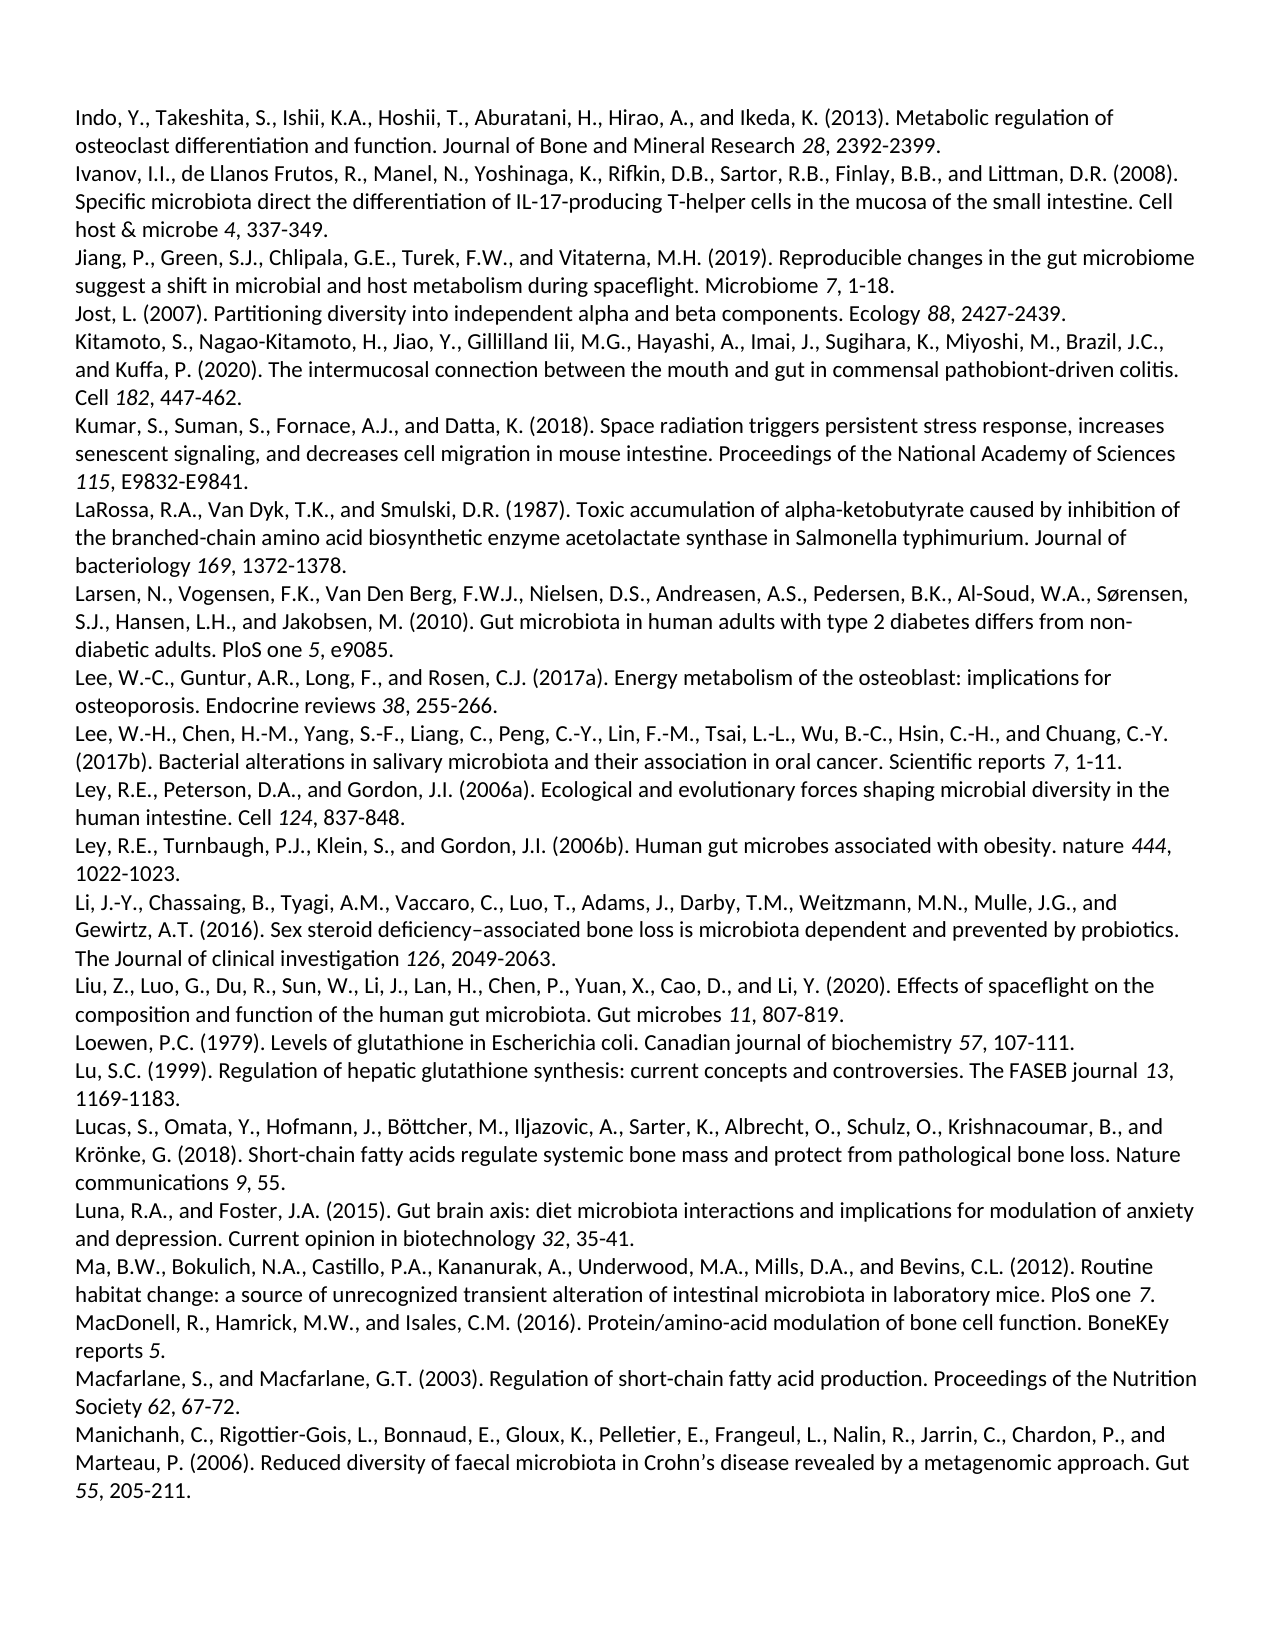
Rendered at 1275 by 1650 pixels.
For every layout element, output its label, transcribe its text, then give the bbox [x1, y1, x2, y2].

text Luna, R.A., and Foster, J.A. (2015). Gut brain axis: diet microbiota interactions and implications for modulation of anxiety and depression. Current opinion in biotechnology 32, 35-41. [75, 1196, 1200, 1252]
text Jiang, P., Green, S.J., Chlipala, G.E., Turek, F.W., and Vitaterna, M.H. (2019). Reproducible changes in the gut microbiome suggest a shift in microbial and host metabolism during spaceflight. Microbiome 7, 1-18. [75, 243, 1200, 299]
text Lee, W.-C., Guntur, A.R., Long, F., and Rosen, C.J. (2017a). Energy metabolism of the osteoblast: implications for osteoporosis. Endocrine reviews 38, 255-266. [75, 663, 1200, 719]
text Larsen, N., Vogensen, F.K., Van Den Berg, F.W.J., Nielsen, D.S., Andreasen, A.S., Pedersen, B.K., Al-Soud, W.A., Sørensen, S.J., Hansen, L.H., and Jakobsen, M. (2010). Gut microbiota in human adults with type 2 diabetes differs from non-diabetic adults. PloS one 5, e9085. [75, 579, 1200, 663]
text LaRossa, R.A., Van Dyk, T.K., and Smulski, D.R. (1987). Toxic accumulation of alpha-ketobutyrate caused by inhibition of the branched-chain amino acid biosynthetic enzyme acetolactate synthase in Salmonella typhimurium. Journal of bacteriology 169, 1372-1378. [75, 495, 1200, 579]
text Kumar, S., Suman, S., Fornace, A.J., and Datta, K. (2018). Space radiation triggers persistent stress response, increases senescent signaling, and decreases cell migration in mouse intestine. Proceedings of the National Academy of Sciences 115, E9832-E9841. [75, 411, 1200, 495]
text Manichanh, C., Rigottier-Gois, L., Bonnaud, E., Gloux, K., Pelletier, E., Frangeul, L., Nalin, R., Jarrin, C., Chardon, P., and Marteau, P. (2006). Reduced diversity of faecal microbiota in Crohn’s disease revealed by a metagenomic approach. Gut 55, 205-211. [75, 1420, 1200, 1504]
text Ivanov, I.I., de Llanos Frutos, R., Manel, N., Yoshinaga, K., Rifkin, D.B., Sartor, R.B., Finlay, B.B., and Littman, D.R. (2008). Specific microbiota direct the differentiation of IL-17-producing T-helper cells in the mucosa of the small intestine. Cell host & microbe 4, 337-349. [75, 159, 1200, 243]
text Indo, Y., Takeshita, S., Ishii, K.A., Hoshii, T., Aburatani, H., Hirao, A., and Ikeda, K. (2013). Metabolic regulation of osteoclast differentiation and function. Journal of Bone and Mineral Research 28, 2392-2399. [75, 103, 1200, 159]
text Jost, L. (2007). Partitioning diversity into independent alpha and beta components. Ecology 88, 2427-2439. [75, 299, 1200, 327]
text Lee, W.-H., Chen, H.-M., Yang, S.-F., Liang, C., Peng, C.-Y., Lin, F.-M., Tsai, L.-L., Wu, B.-C., Hsin, C.-H., and Chuang, C.-Y. (2017b). Bacterial alterations in salivary microbiota and their association in oral cancer. Scientific reports 7, 1-11. [75, 719, 1200, 776]
text Ley, R.E., Turnbaugh, P.J., Klein, S., and Gordon, J.I. (2006b). Human gut microbes associated with obesity. nature 444, 1022-1023. [75, 832, 1200, 888]
text Macfarlane, S., and Macfarlane, G.T. (2003). Regulation of short-chain fatty acid production. Proceedings of the Nutrition Society 62, 67-72. [75, 1364, 1200, 1420]
text MacDonell, R., Hamrick, M.W., and Isales, C.M. (2016). Protein/amino-acid modulation of bone cell function. BoneKEy reports 5. [75, 1308, 1200, 1364]
text Lucas, S., Omata, Y., Hofmann, J., Böttcher, M., Iljazovic, A., Sarter, K., Albrecht, O., Schulz, O., Krishnacoumar, B., and Krönke, G. (2018). Short-chain fatty acids regulate systemic bone mass and protect from pathological bone loss. Nature communications 9, 55. [75, 1112, 1200, 1196]
text Kitamoto, S., Nagao-Kitamoto, H., Jiao, Y., Gillilland Iii, M.G., Hayashi, A., Imai, J., Sugihara, K., Miyoshi, M., Brazil, J.C., and Kuffa, P. (2020). The intermucosal connection between the mouth and gut in commensal pathobiont-driven colitis. Cell 182, 447-462. [75, 327, 1200, 411]
text Ma, B.W., Bokulich, N.A., Castillo, P.A., Kananurak, A., Underwood, M.A., Mills, D.A., and Bevins, C.L. (2012). Routine habitat change: a source of unrecognized transient alteration of intestinal microbiota in laboratory mice. PloS one 7. [75, 1252, 1200, 1308]
text Lu, S.C. (1999). Regulation of hepatic glutathione synthesis: current concepts and controversies. The FASEB journal 13, 1169-1183. [75, 1056, 1200, 1112]
text Loewen, P.C. (1979). Levels of glutathione in Escherichia coli. Canadian journal of biochemistry 57, 107-111. [75, 1028, 1200, 1056]
text Li, J.-Y., Chassaing, B., Tyagi, A.M., Vaccaro, C., Luo, T., Adams, J., Darby, T.M., Weitzmann, M.N., Mulle, J.G., and Gewirtz, A.T. (2016). Sex steroid deficiency–associated bone loss is microbiota dependent and prevented by probiotics. The Journal of clinical investigation 126, 2049-2063. [75, 888, 1200, 972]
text Liu, Z., Luo, G., Du, R., Sun, W., Li, J., Lan, H., Chen, P., Yuan, X., Cao, D., and Li, Y. (2020). Effects of spaceflight on the composition and function of the human gut microbiota. Gut microbes 11, 807-819. [75, 972, 1200, 1028]
text Ley, R.E., Peterson, D.A., and Gordon, J.I. (2006a). Ecological and evolutionary forces shaping microbial diversity in the human intestine. Cell 124, 837-848. [75, 776, 1200, 832]
